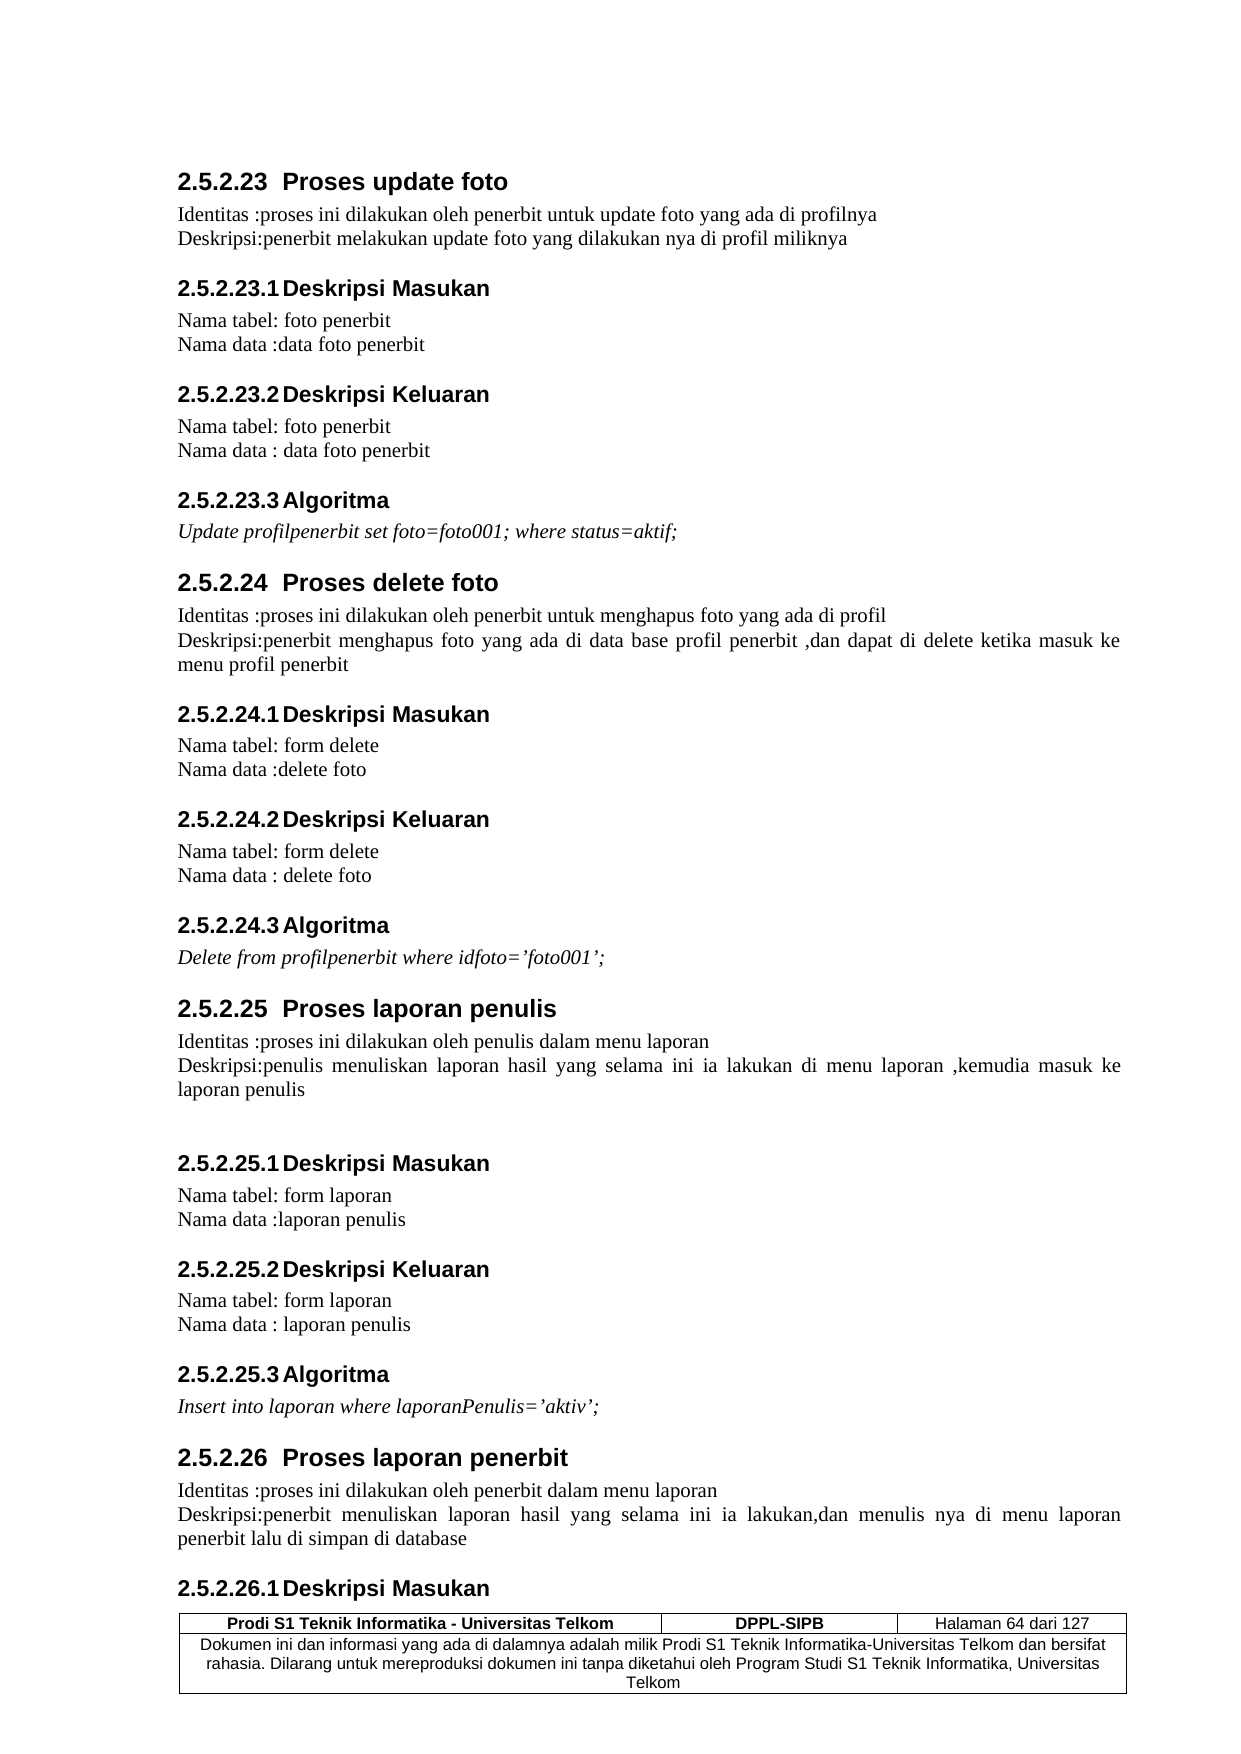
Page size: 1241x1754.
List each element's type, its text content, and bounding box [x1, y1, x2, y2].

subtitle Algoritma [177, 487, 1122, 513]
text Nama data : laporan penulis [177, 1312, 1122, 1336]
subtitle Proses laporan penulis [177, 994, 1122, 1022]
subtitle Deskripsi Keluaran [177, 1256, 1122, 1282]
subtitle Proses delete foto [177, 568, 1122, 597]
text Nama tabel: form delete [177, 839, 1122, 863]
text Nama data : data foto penerbit [177, 438, 1122, 462]
subtitle Proses laporan penerbit [177, 1443, 1122, 1472]
text Nama tabel: form delete [177, 733, 1122, 757]
text Identitas :proses ini dilakukan oleh penerbit dalam menu laporan [177, 1478, 1122, 1502]
text Identitas :proses ini dilakukan oleh penerbit untuk menghapus foto yang ada di profil [177, 603, 1122, 627]
text Deskripsi:penerbit melakukan update foto yang dilakukan nya di profil miliknya [177, 226, 1122, 250]
text Update profilpenerbit set foto=foto001; where status=aktif; [177, 519, 1122, 543]
subtitle Deskripsi Keluaran [177, 381, 1122, 407]
subtitle Deskripsi Masukan [177, 275, 1122, 302]
text Nama data : delete foto [177, 863, 1122, 887]
subtitle Deskripsi Keluaran [177, 806, 1122, 833]
text Deskripsi:penulis menuliskan laporan hasil yang selama ini ia lakukan di menu laporan ,kemudia masuk ke laporan penulis [177, 1053, 1122, 1101]
text Nama data :data foto penerbit [177, 332, 1122, 356]
subtitle Algoritma [177, 912, 1122, 938]
subtitle Deskripsi Masukan [177, 701, 1122, 727]
text Identitas :proses ini dilakukan oleh penerbit untuk update foto yang ada di profilnya [177, 202, 1122, 226]
text Deskripsi:penerbit menuliskan laporan hasil yang selama ini ia lakukan,dan menulis nya di menu laporan penerbit lalu di simpan di database [177, 1502, 1122, 1550]
subtitle Deskripsi Masukan [177, 1150, 1122, 1176]
text Nama tabel: foto penerbit [177, 308, 1122, 332]
text Nama tabel: foto penerbit [177, 414, 1122, 438]
text Nama data :delete foto [177, 757, 1122, 781]
text Delete from profilpenerbit where idfoto=’foto001’; [177, 945, 1122, 969]
subtitle Algoritma [177, 1361, 1122, 1388]
subtitle Proses update foto [177, 167, 1122, 196]
subtitle Deskripsi Masukan [177, 1575, 1122, 1602]
text Identitas :proses ini dilakukan oleh penulis dalam menu laporan [177, 1029, 1122, 1053]
text Deskripsi:penerbit menghapus foto yang ada di data base profil penerbit ,dan dapat di delete ketika masuk ke menu profil penerbit [177, 627, 1122, 676]
text Nama tabel: form laporan [177, 1183, 1122, 1207]
text Nama tabel: form laporan [177, 1288, 1122, 1312]
text Nama data :laporan penulis [177, 1207, 1122, 1231]
text Insert into laporan where laporanPenulis=’aktiv’; [177, 1394, 1122, 1418]
